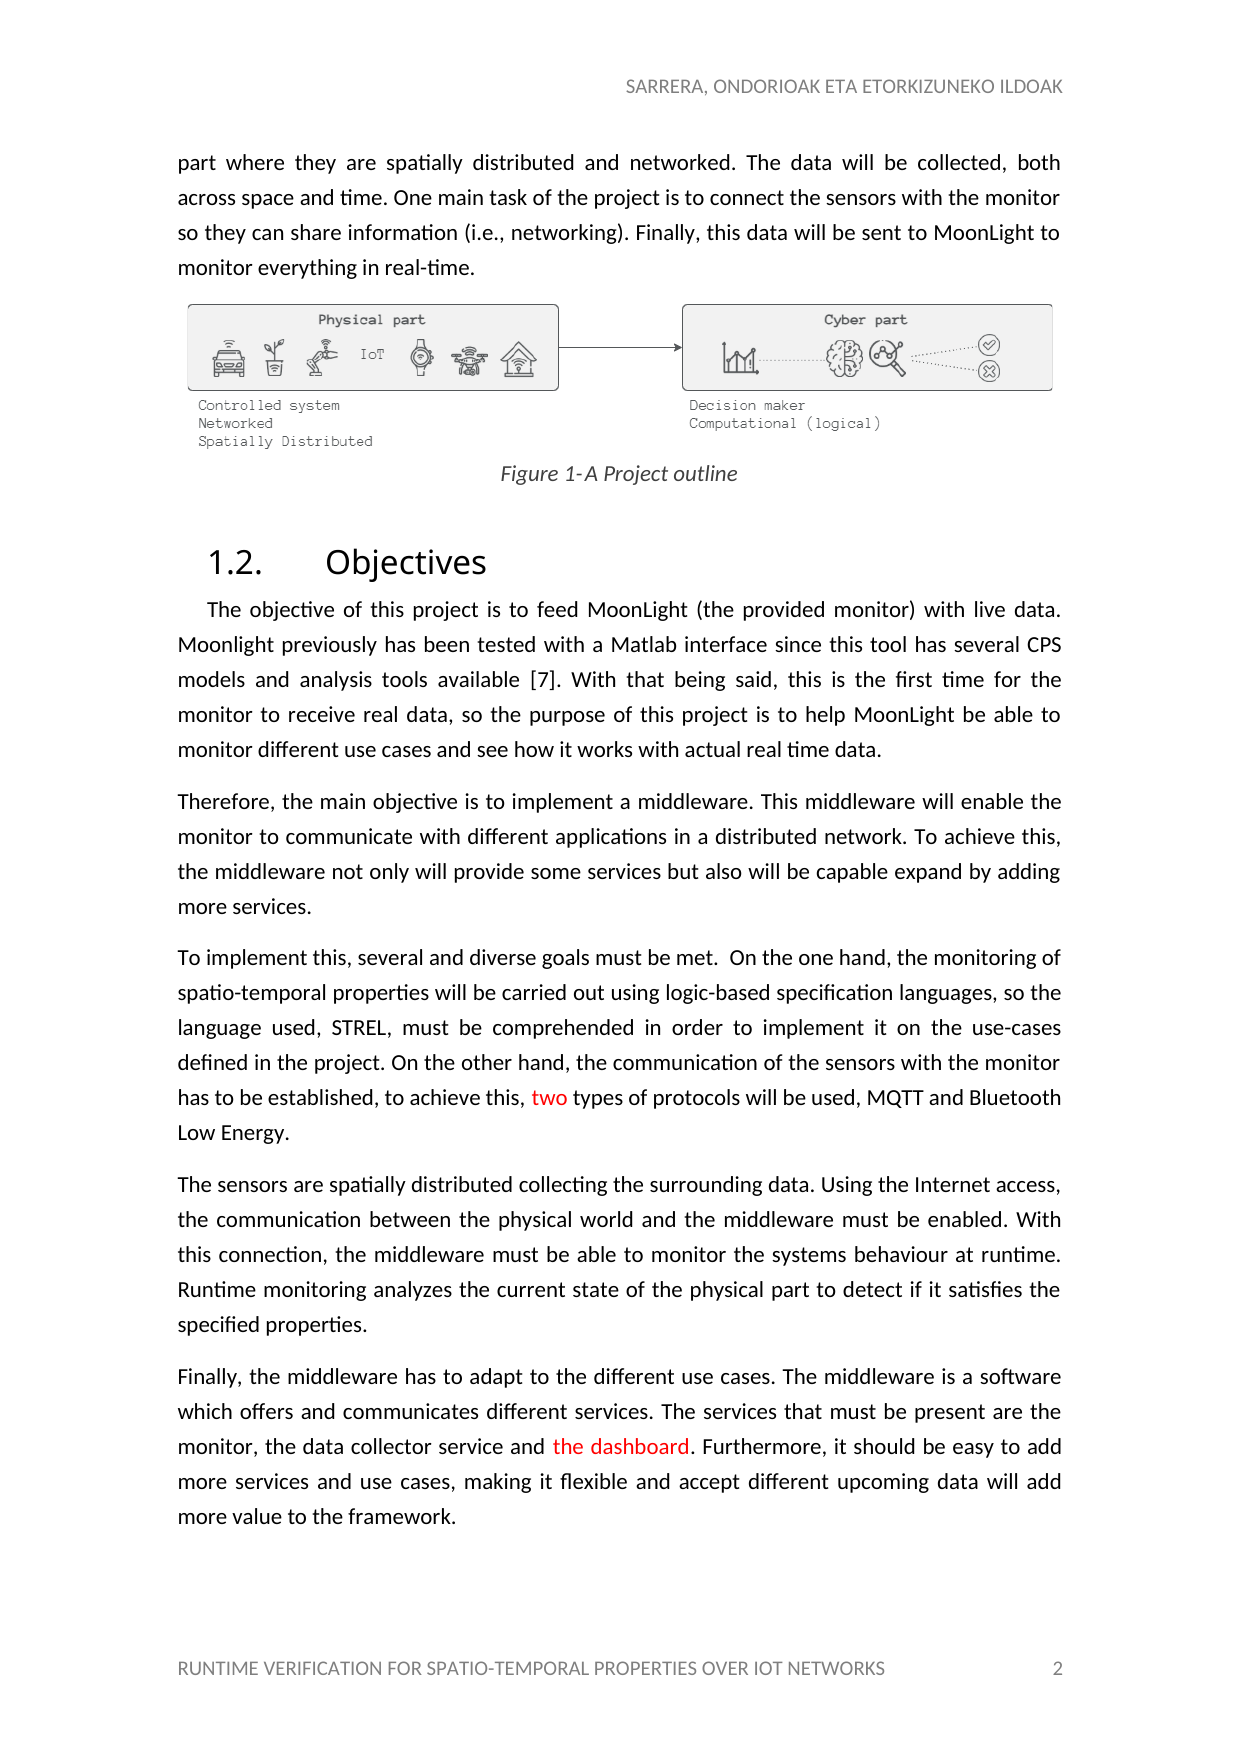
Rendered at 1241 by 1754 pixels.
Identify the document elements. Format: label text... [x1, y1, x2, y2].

text The objective of this project is to feed MoonLight (the provided monitor) with live data. Moonlight previously has been tested with a Matlab interface since this tool has several CPS models and analysis tools available . With that being said, this is the first time for the monitor to receive real data, so the purpose of this project is to help MoonLight be able to monitor different use cases and see how it works with actual real time data. [177, 595, 1063, 763]
picture [187, 304, 1053, 452]
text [177, 148, 1063, 281]
text To implement this, several and diverse goals must be met. On the one hand, the monitoring of spatio-temporal properties will be carried out using logic-based specification languages, so the language used, STREL, must be comprehended in order to implement it on the use-cases defined in the project. On the other hand, the communication of the sensors with the monitor has to be established, to achieve this, two types of protocols will be used, MQTT and Bluetooth Low Energy. [177, 943, 1063, 1147]
text Figure 1-A Project outline [177, 459, 1063, 487]
text Therefore, the main objective is to implement a middleware. This middleware will enable the monitor to communicate with different applications in a distributed network. To achieve this, the middleware not only will provide some services but also will be capable expand by adding more services. [177, 787, 1063, 920]
text Finally, the middleware has to adapt to the different use cases. The middleware is a software which offers and communicates different services. The services that must be present are the monitor, the data collector service and the dashboard. Furthermore, it should be easy to add more services and use cases, making it flexible and accept different upcoming data will add more value to the framework. [177, 1362, 1063, 1530]
text The sensors are spatially distributed collecting the surrounding data. Using the Internet access, the communication between the physical world and the middleware must be enabled. With this connection, the middleware must be able to monitor the systems behaviour at runtime. Runtime monitoring analyzes the current state of the physical part to detect if it satisfies the specified properties. [177, 1170, 1063, 1338]
subtitle Objectives [207, 538, 1063, 584]
